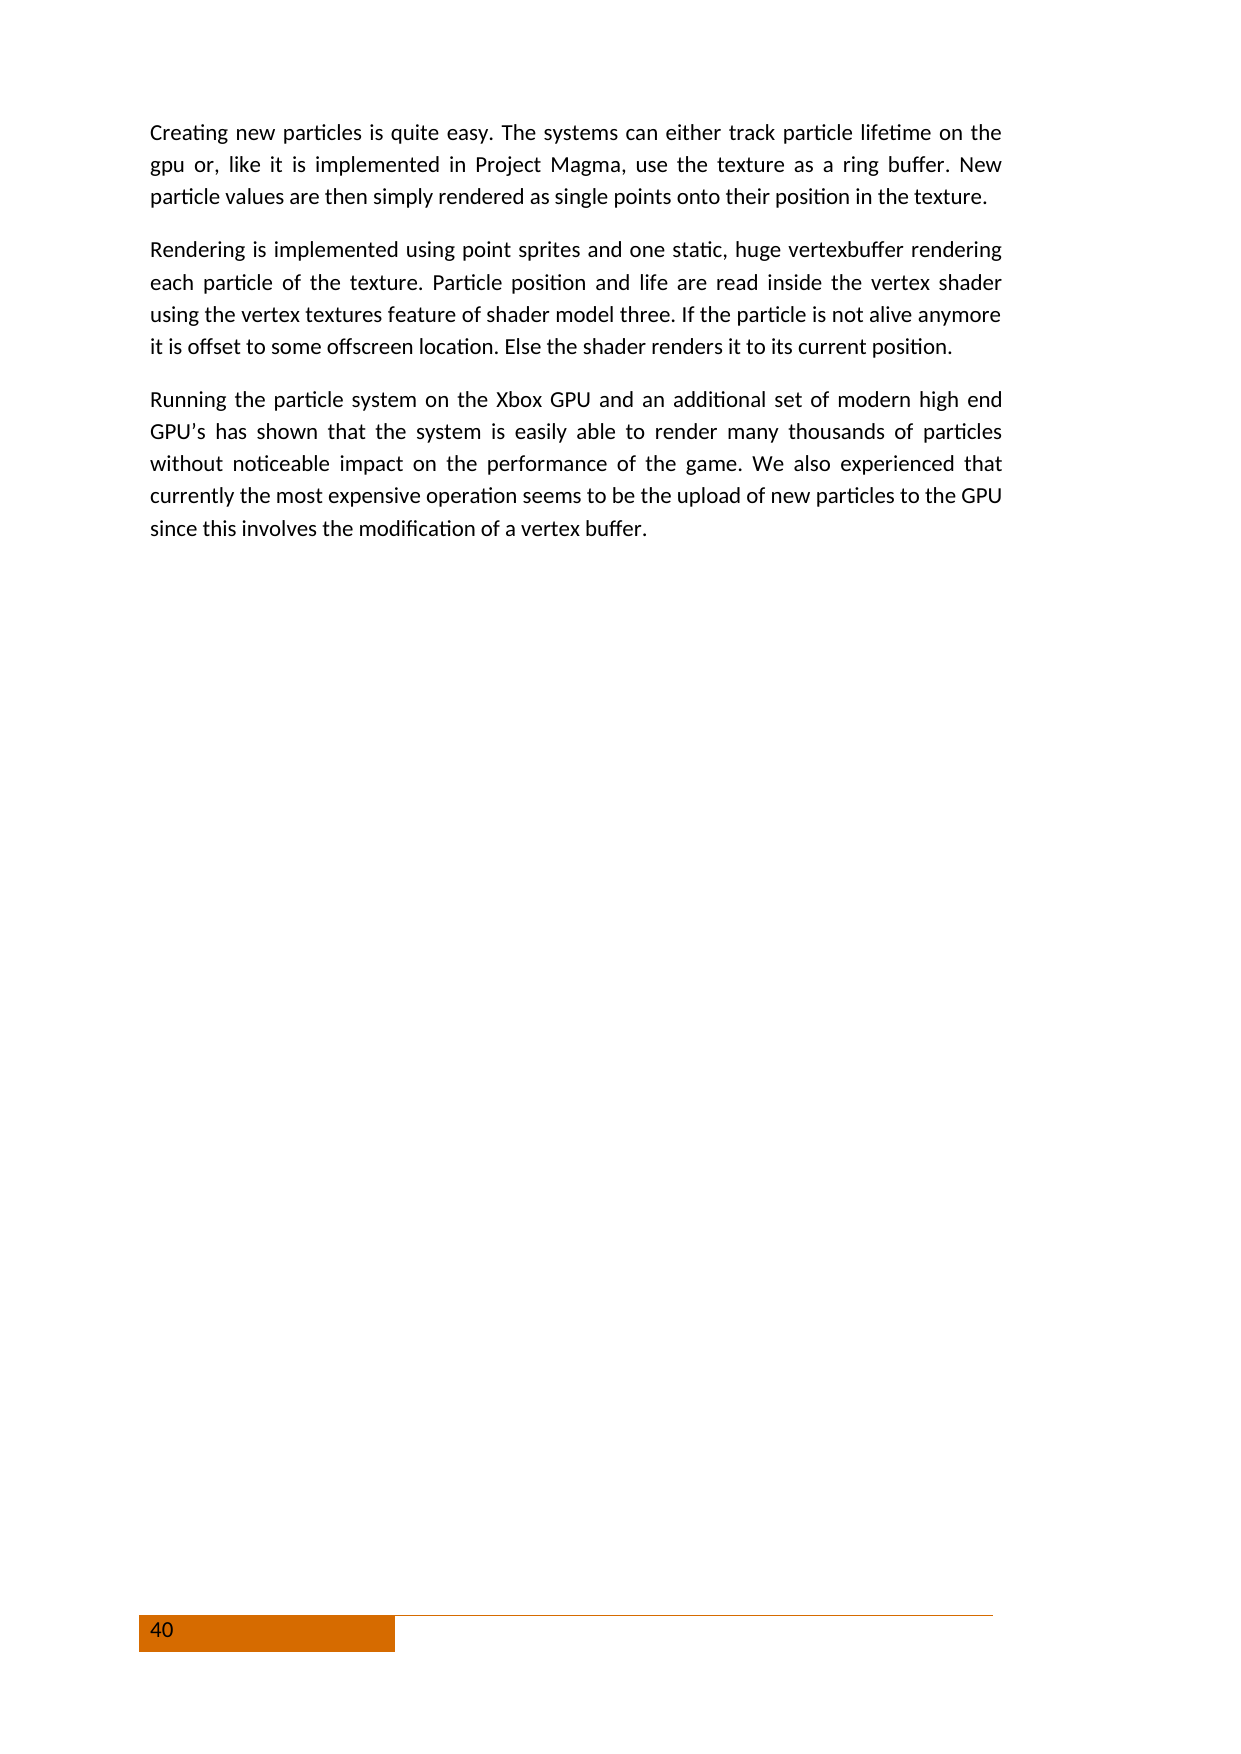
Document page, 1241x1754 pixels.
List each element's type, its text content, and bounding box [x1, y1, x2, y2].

text Creating new particles is quite easy. The systems can either track particle lifetime on the gpu or, like it is implemented in Project Magma, use the texture as a ring buffer. New particle values are then simply rendered as single points onto their position in the texture. [150, 118, 1004, 211]
text Rendering is implemented using point sprites and one static, huge vertexbuffer rendering each particle of the texture. Particle position and life are read inside the vertex shader using the vertex textures feature of shader model three. If the particle is not alive anymore it is offset to some offscreen location. Else the shader renders it to its current position. [150, 236, 1004, 360]
text Running the particle system on the Xbox GPU and an additional set of modern high end GPU’s has shown that the system is easily able to render many thousands of particles without noticeable impact on the performance of the game. We also experienced that currently the most expensive operation seems to be the upload of new particles to the GPU since this involves the modification of a vertex buffer. [150, 385, 1004, 542]
